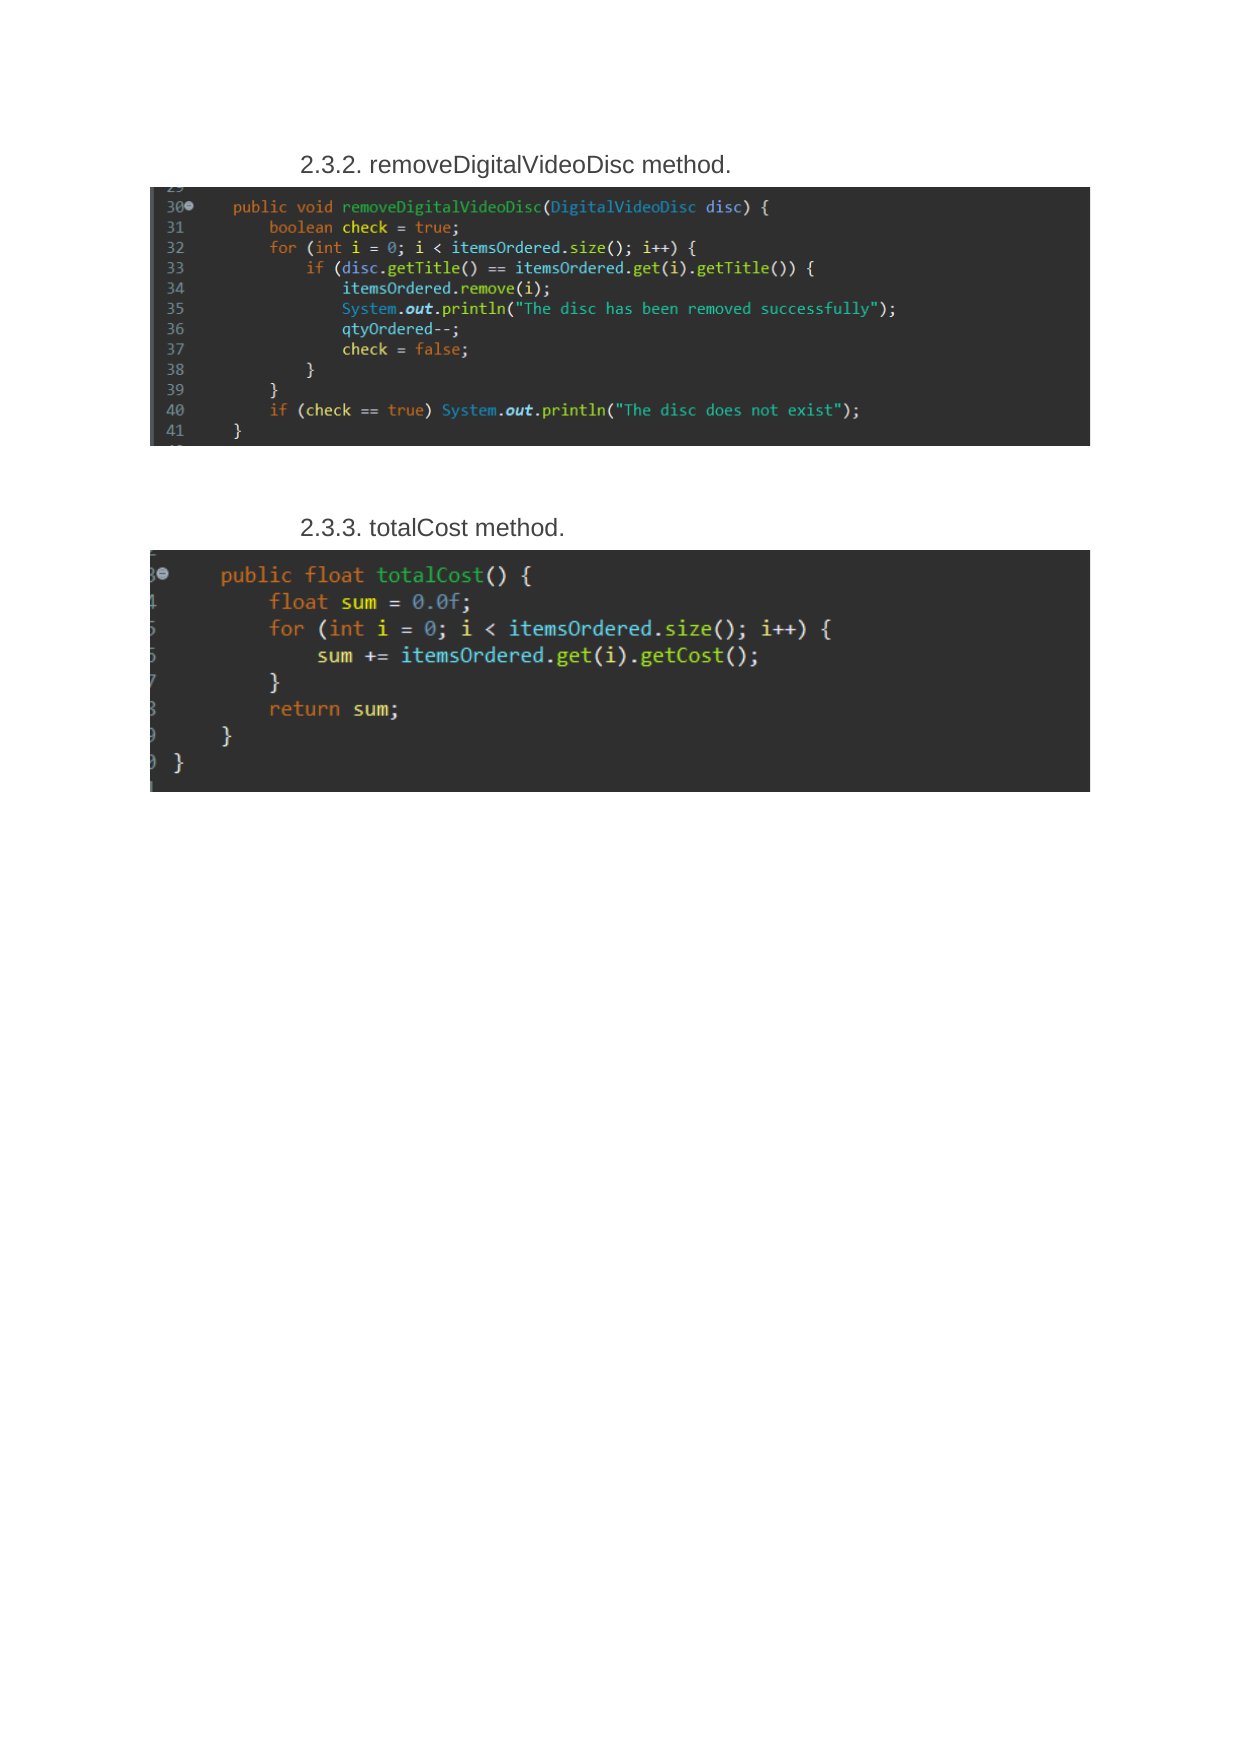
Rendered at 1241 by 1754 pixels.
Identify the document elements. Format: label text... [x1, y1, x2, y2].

picture [150, 187, 1091, 446]
subtitle 2.3.2. removeDigitalVideoDisc method. [150, 150, 1090, 179]
subtitle 2.3.3. totalCost method. [150, 513, 1090, 542]
picture [150, 550, 1091, 792]
